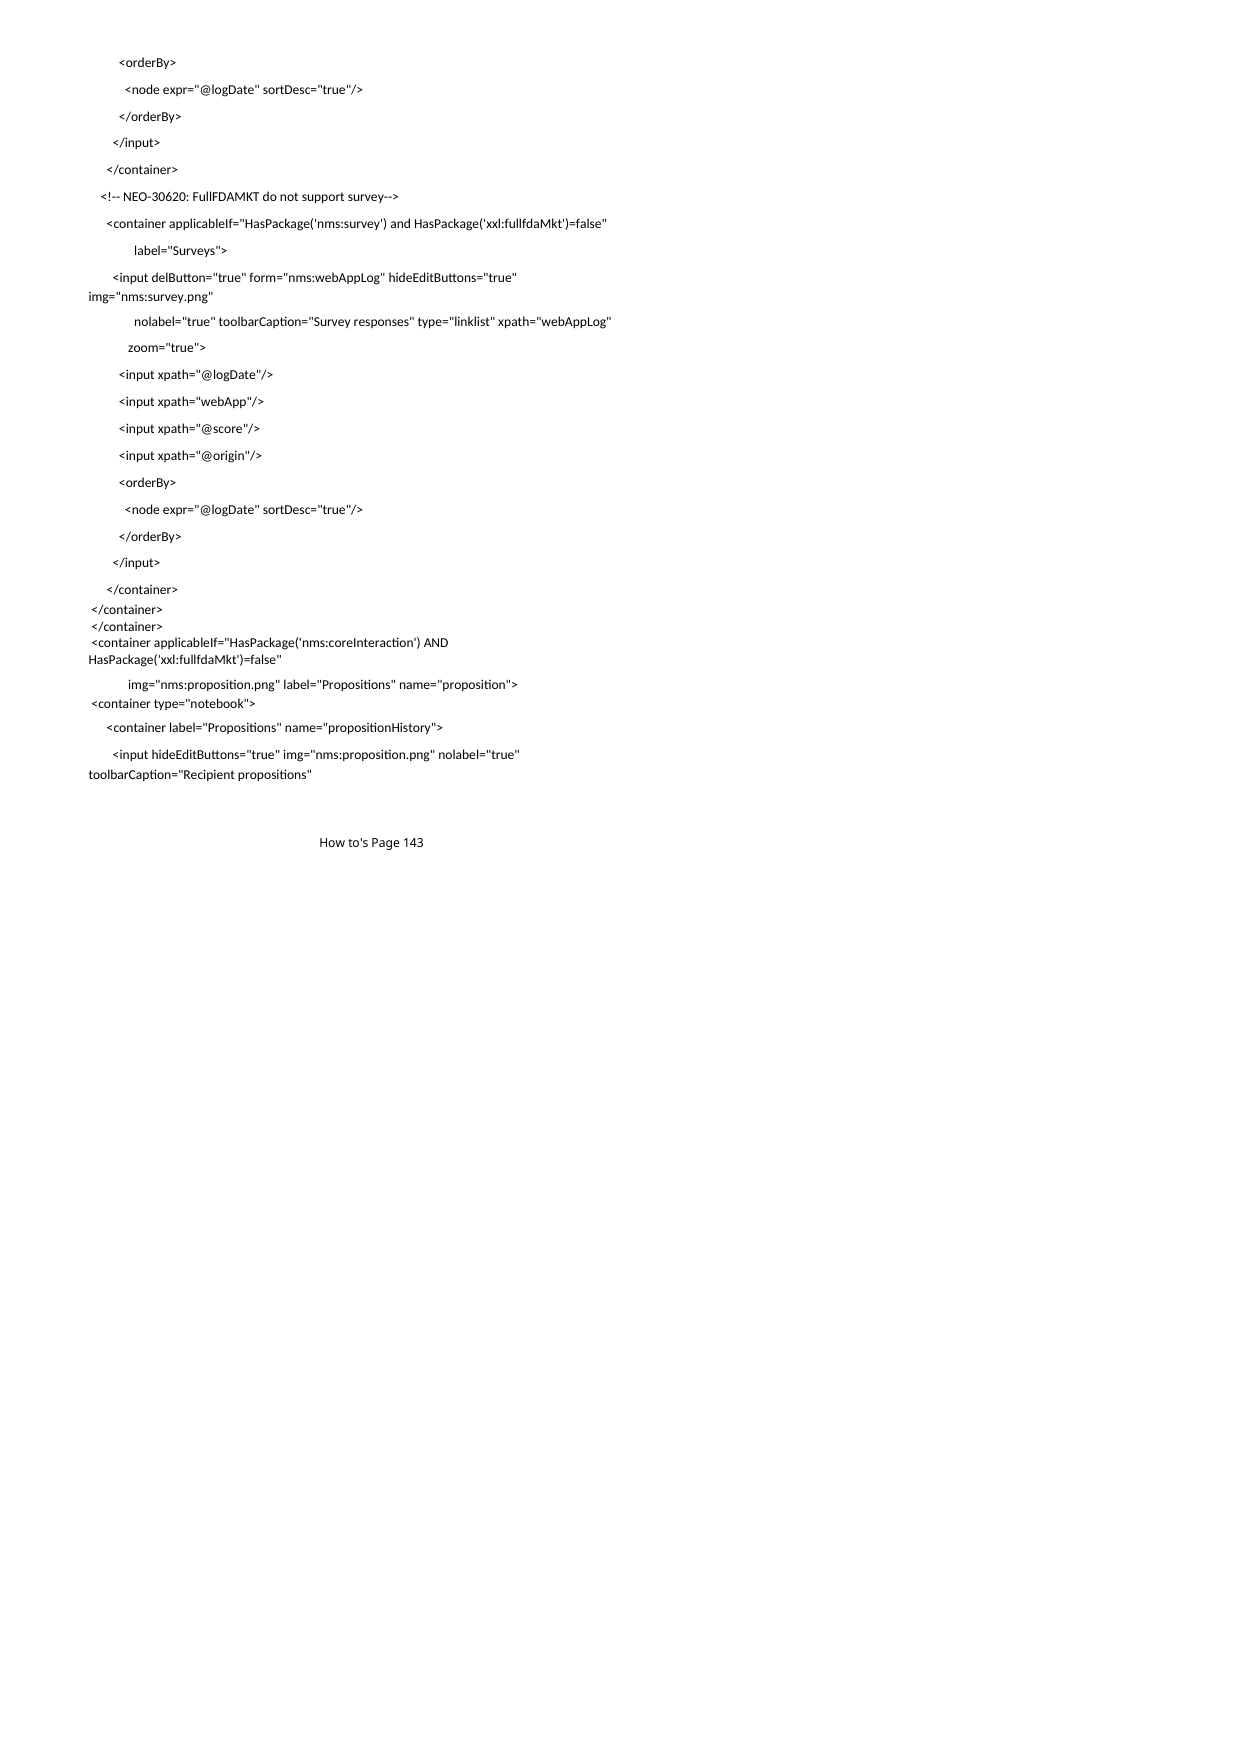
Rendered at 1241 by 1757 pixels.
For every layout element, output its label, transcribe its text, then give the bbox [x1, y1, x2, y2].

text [88, 47, 625, 782]
text How to's Page 143 [319, 836, 1090, 850]
